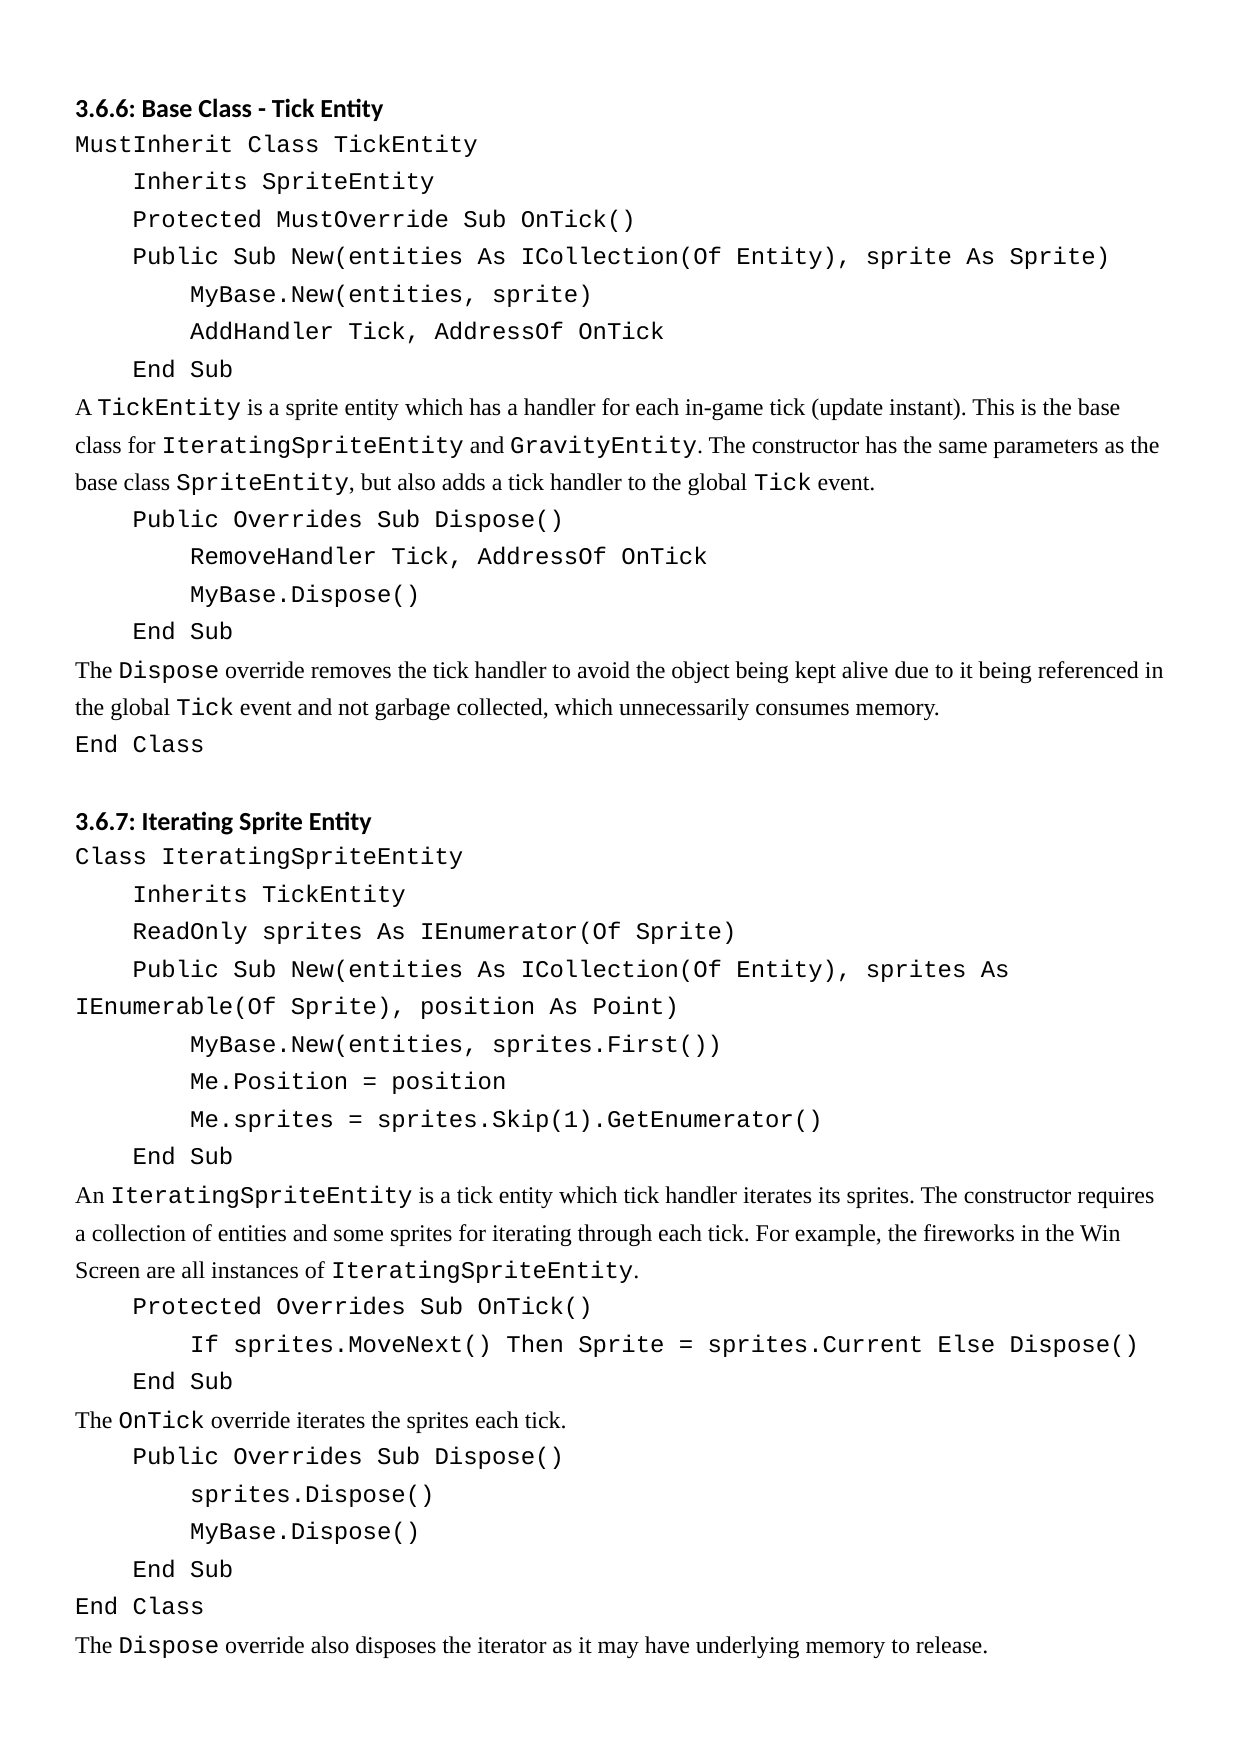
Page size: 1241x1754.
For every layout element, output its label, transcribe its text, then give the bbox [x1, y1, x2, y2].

text RemoveHandler Tick, AddressOf OnTick [75, 539, 1165, 577]
text End Class [75, 1589, 1165, 1627]
text End Sub [75, 1552, 1165, 1589]
text If sprites.MoveNext() Then Sprite = sprites.Current Else Dispose() [75, 1327, 1165, 1364]
text Me.Position = position [75, 1064, 1165, 1102]
text Protected MustOverride Sub OnTick() [75, 202, 1165, 239]
text MyBase.Dispose() [75, 577, 1165, 614]
text MustInherit Class TickEntity [75, 127, 1165, 164]
text MyBase.Dispose() [75, 1514, 1165, 1552]
text 3.6.6: Base Class - Tick Entity [75, 89, 1165, 127]
text 3.6.7: Iterating Sprite Entity [75, 802, 1165, 839]
text sprites.Dispose() [75, 1477, 1165, 1514]
text End Sub [75, 614, 1165, 652]
text An IteratingSpriteEntity is a tick entity which tick handler iterates its sprites. The constructor requires a collection of entities and some sprites for iterating through each tick. For example, the fireworks in the Win Screen are all instances of IteratingSpriteEntity. [75, 1177, 1165, 1289]
text AddHandler Tick, AddressOf OnTick [75, 314, 1165, 352]
text Inherits TickEntity [75, 877, 1165, 914]
text The OnTick override iterates the sprites each tick. [75, 1402, 1165, 1439]
text Class IteratingSpriteEntity [75, 839, 1165, 877]
text Public Sub New(entities As ICollection(Of Entity), sprite As Sprite) [75, 239, 1165, 277]
text MyBase.New(entities, sprites.First()) [75, 1027, 1165, 1064]
text The Dispose override removes the tick handler to avoid the object being kept alive due to it being referenced in the global Tick event and not garbage collected, which unnecessarily consumes memory. [75, 652, 1165, 727]
text Inherits SpriteEntity [75, 164, 1165, 202]
text Public Overrides Sub Dispose() [75, 1439, 1165, 1477]
text Public Overrides Sub Dispose() [75, 502, 1165, 539]
text MyBase.New(entities, sprite) [75, 277, 1165, 314]
text End Sub [75, 1364, 1165, 1402]
text ReadOnly sprites As IEnumerator(Of Sprite) [75, 914, 1165, 952]
text End Sub [75, 1139, 1165, 1177]
text A TickEntity is a sprite entity which has a handler for each in-game tick (update instant). This is the base class for IteratingSpriteEntity and GravityEntity. The constructor has the same parameters as the base class SpriteEntity, but also adds a tick handler to the global Tick event. [75, 389, 1165, 502]
text Public Sub New(entities As ICollection(Of Entity), sprites As IEnumerable(Of Sprite), position As Point) [75, 952, 1165, 1027]
text Me.sprites = sprites.Skip(1).GetEnumerator() [75, 1102, 1165, 1139]
text The Dispose override also disposes the iterator as it may have underlying memory to release. [75, 1627, 1165, 1664]
text End Sub [75, 352, 1165, 389]
text Protected Overrides Sub OnTick() [75, 1289, 1165, 1327]
text End Class [75, 727, 1165, 764]
